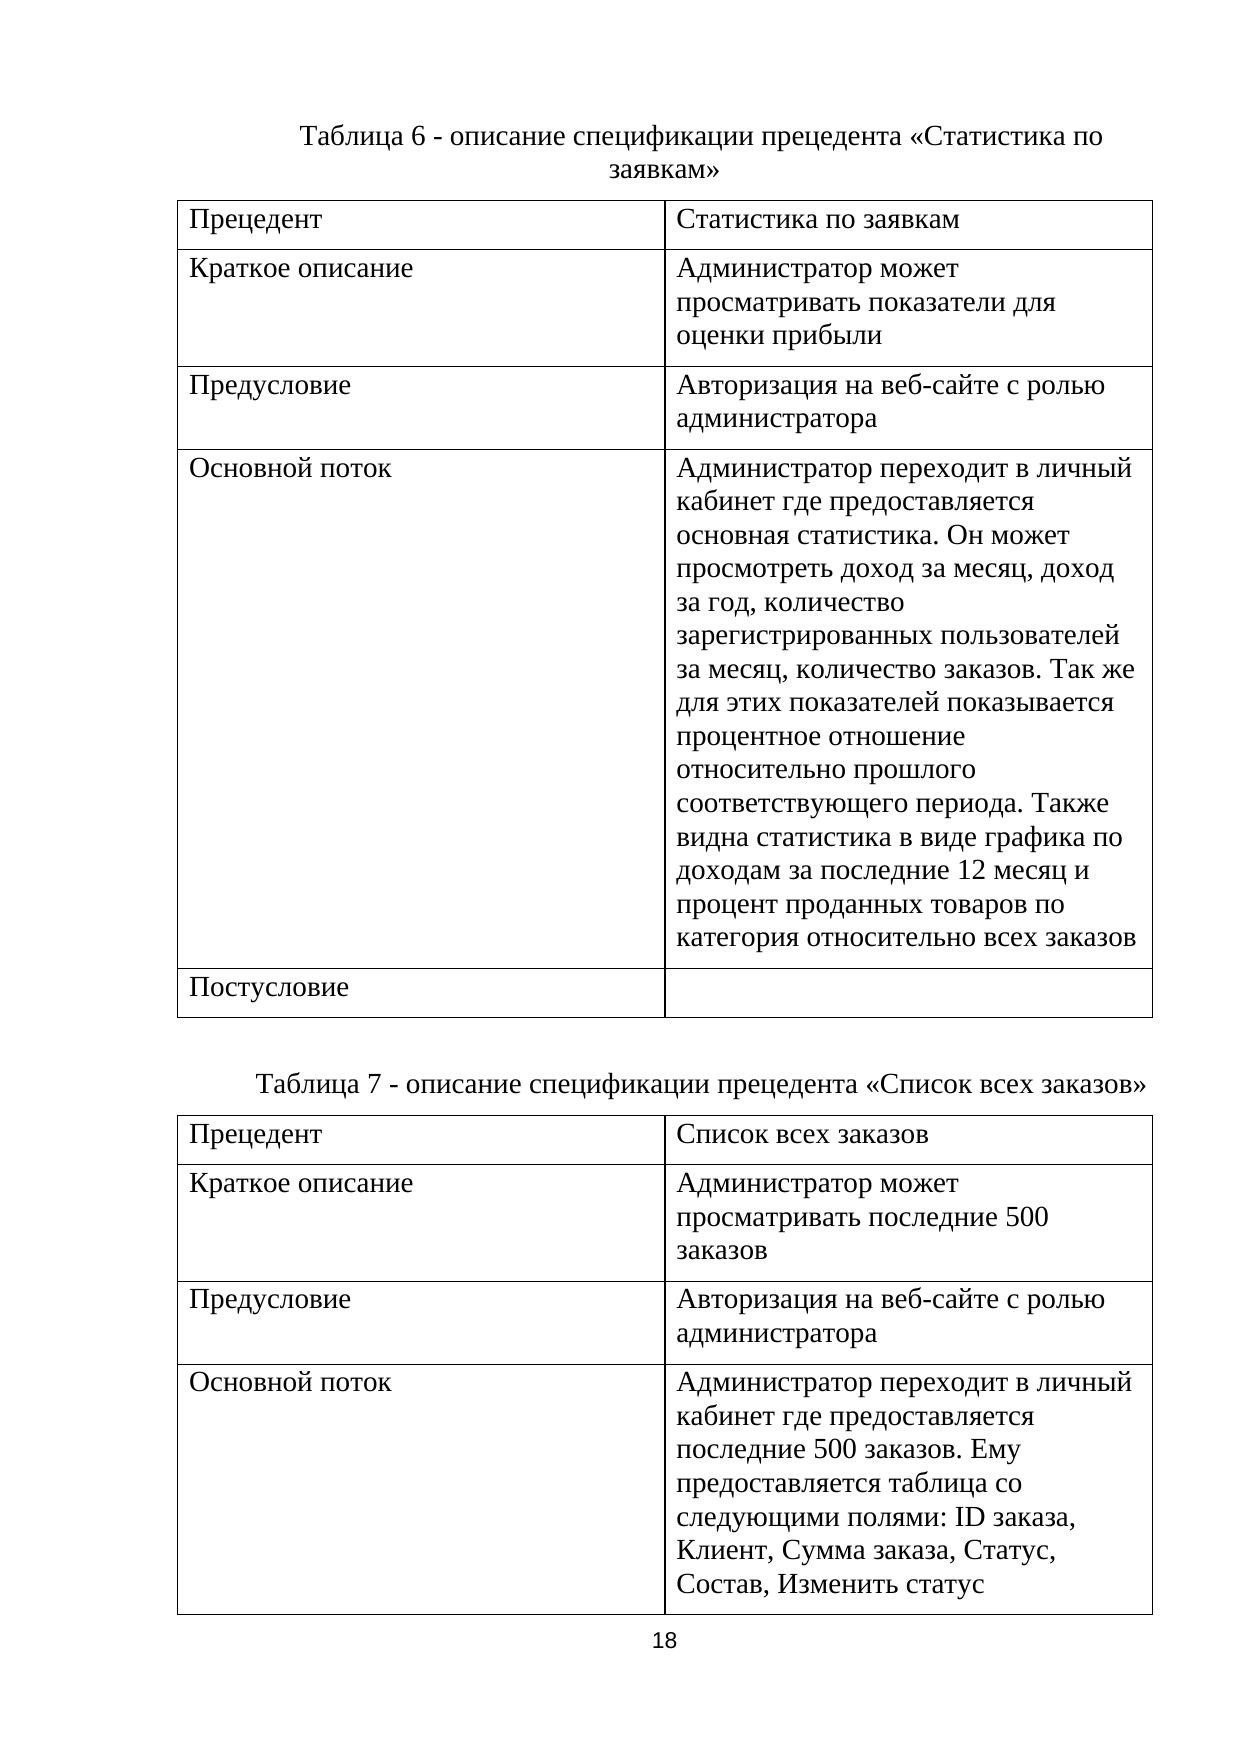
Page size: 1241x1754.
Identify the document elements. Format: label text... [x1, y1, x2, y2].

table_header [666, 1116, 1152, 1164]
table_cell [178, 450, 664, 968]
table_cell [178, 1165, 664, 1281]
text Таблица 7 - описание спецификации прецедента «Список всех заказов» [177, 1066, 1152, 1100]
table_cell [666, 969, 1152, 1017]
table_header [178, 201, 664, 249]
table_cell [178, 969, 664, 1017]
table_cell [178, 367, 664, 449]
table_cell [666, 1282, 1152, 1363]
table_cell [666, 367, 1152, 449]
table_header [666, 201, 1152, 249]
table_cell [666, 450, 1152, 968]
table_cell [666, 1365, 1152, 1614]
text Таблица 6 - описание спецификации прецедента «Статистика по заявкам» [177, 118, 1152, 185]
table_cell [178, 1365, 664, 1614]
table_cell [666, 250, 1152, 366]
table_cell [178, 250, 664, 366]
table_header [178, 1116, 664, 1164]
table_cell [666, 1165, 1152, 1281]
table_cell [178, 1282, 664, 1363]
